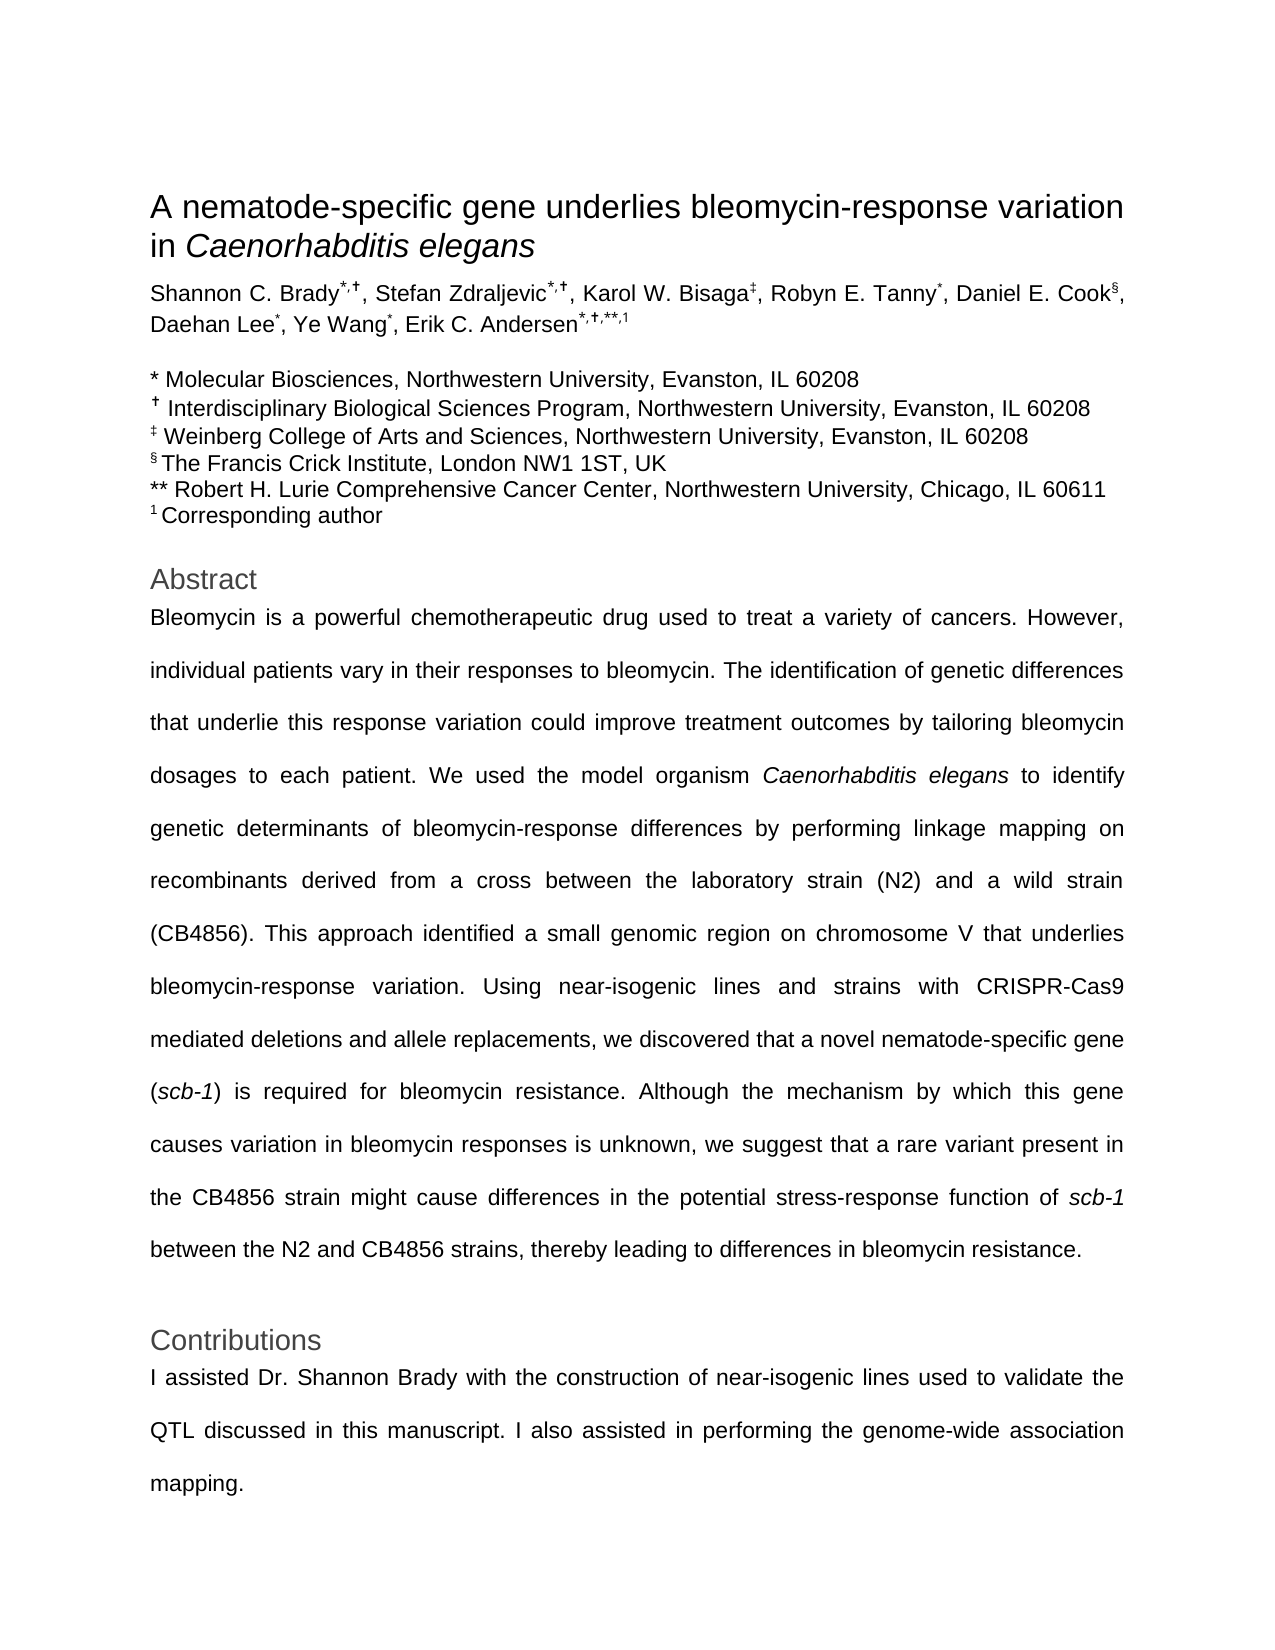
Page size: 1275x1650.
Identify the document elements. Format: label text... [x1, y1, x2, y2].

subtitle Abstract [150, 562, 1125, 596]
subtitle Contributions [150, 1322, 1125, 1356]
text ** Robert H. Lurie Comprehensive Cancer Center, Northwestern University, Chicago, IL 60611 [150, 476, 1125, 502]
text ‡ Weinberg College of Arts and Sciences, Northwestern University, Evanston, IL 60208 [150, 423, 1125, 450]
text Shannon C. Brady*,✝, Stefan Zdraljevic*,✝, Karol W. Bisaga‡, Robyn E. Tanny*, Daniel E. Cook§, Daehan Lee*, Ye Wang*, Erik C. Andersen*,✝,**,1 [150, 277, 1125, 339]
subtitle A nematode-specific gene underlies bleomycin-response variation in Caenorhabditis elegans [150, 187, 1125, 264]
text § The Francis Crick Institute, London NW1 1ST, UK [150, 450, 1125, 476]
text * Molecular Biosciences, Northwestern University, Evanston, IL 60208 [150, 366, 1125, 392]
text I assisted Dr. Shannon Brady with the construction of near-isogenic lines used to validate the QTL discussed in this manuscript. I also assisted in performing the genome-wide association mapping. [150, 1364, 1125, 1496]
text 1 Corresponding author [150, 502, 1125, 529]
text ✝ Interdisciplinary Biological Sciences Program, Northwestern University, Evanston, IL 60208 [150, 392, 1125, 423]
text Bleomycin is a powerful chemotherapeutic drug used to treat a variety of cancers. However, individual patients vary in their responses to bleomycin. The identification of genetic differences that underlie this response variation could improve treatment outcomes by tailoring bleomycin dosages to each patient. We used the model organism Caenorhabditis elegans to identify genetic determinants of bleomycin-response differences by performing linkage mapping on recombinants derived from a cross between the laboratory strain (N2) and a wild strain (CB4856). This approach identified a small genomic region on chromosome V that underlies bleomycin-response variation. Using near-isogenic lines and strains with CRISPR-Cas9 mediated deletions and allele replacements, we discovered that a novel nematode-specific gene (scb-1) is required for bleomycin resistance. Although the mechanism by which this gene causes variation in bleomycin responses is unknown, we suggest that a rare variant present in the CB4856 strain might cause differences in the potential stress-response function of scb-1 between the N2 and CB4856 strains, thereby leading to differences in bleomycin resistance. [150, 604, 1125, 1263]
